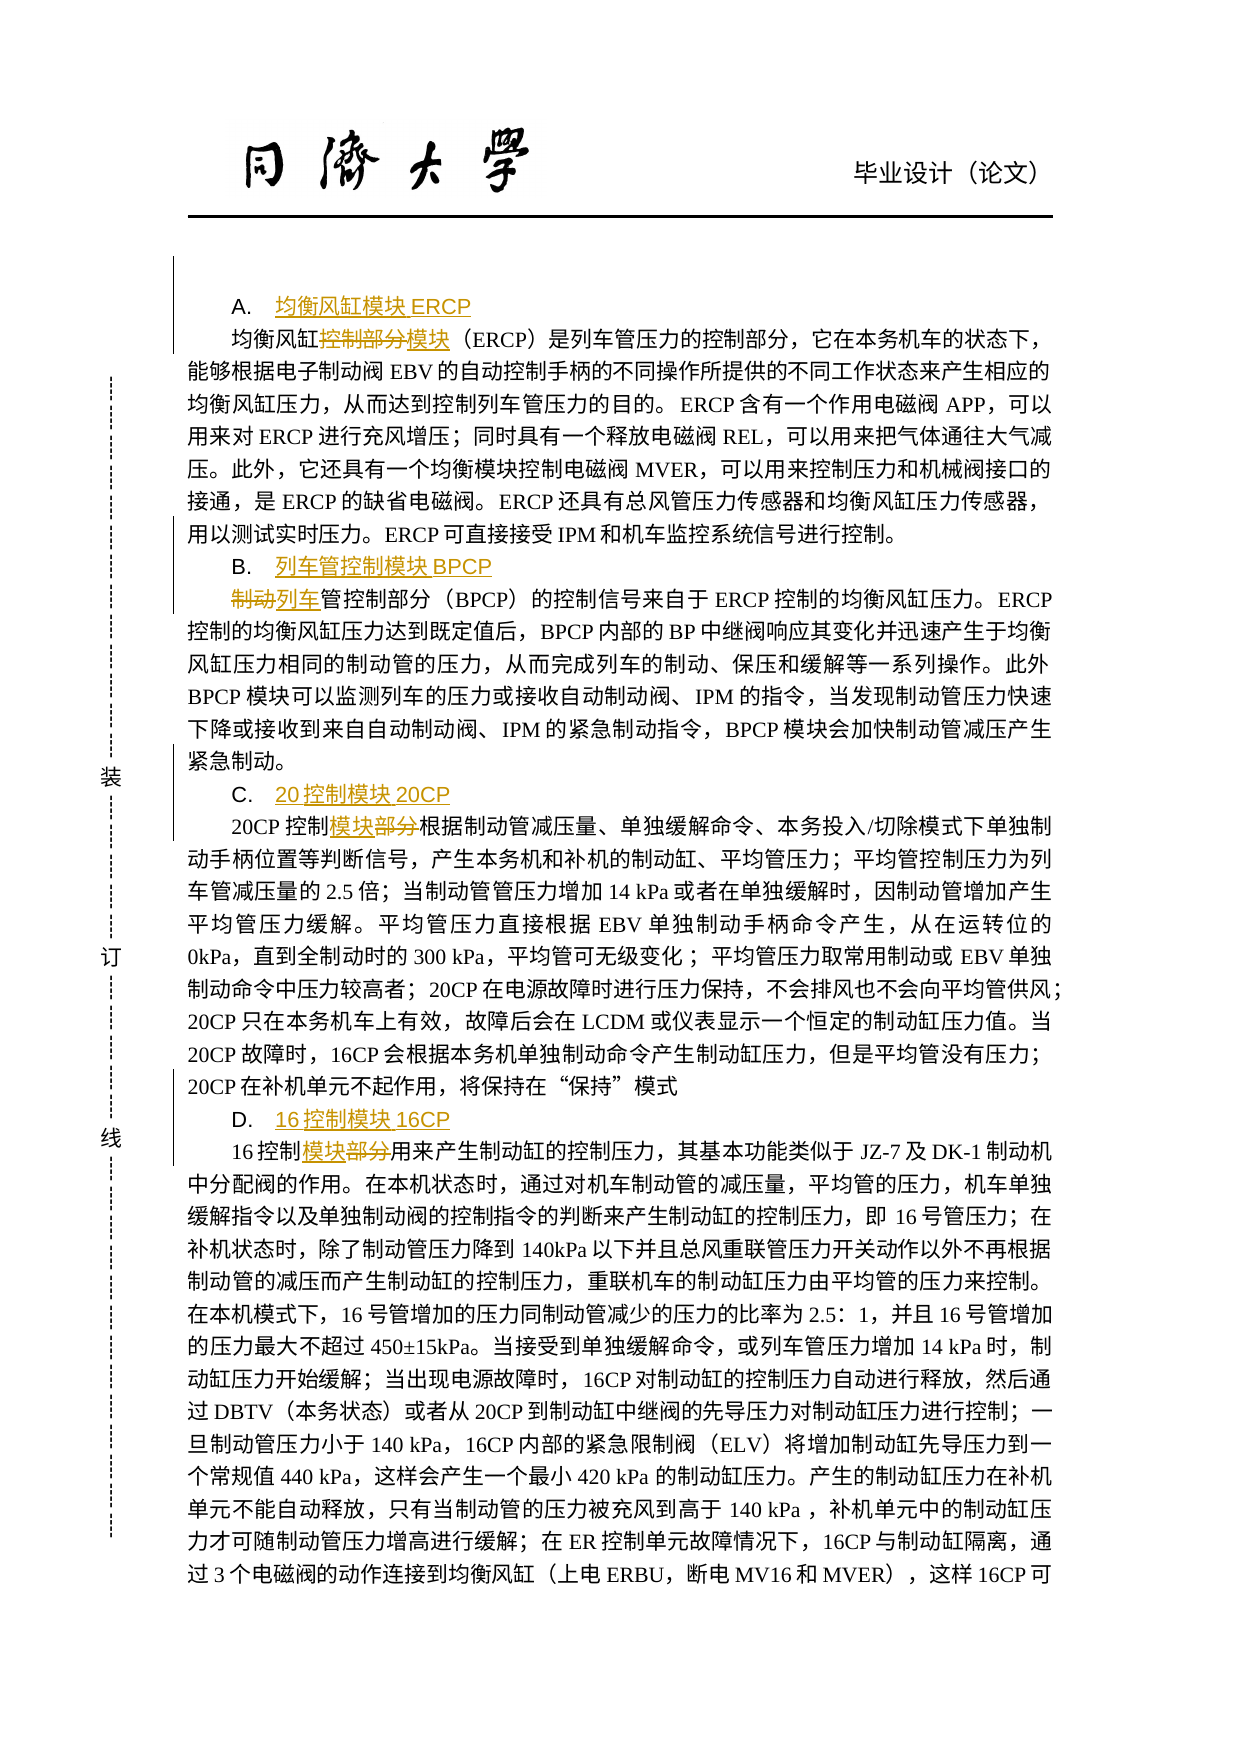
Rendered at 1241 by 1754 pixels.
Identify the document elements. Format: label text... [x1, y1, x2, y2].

text 20CP控制根据制动管减压量、单独缓解命令、本务投入/切除模式下单独制动手柄位置等判断信号，产生本务机和补机的制动缸、平均管压力；平均管控制压力为列车管减压量的2.5倍；当制动管管压力增加14 kPa或者在单独缓解时，因制动管增加产生平均管压力缓解。平均管压力直接根据EBV单独制动手柄命令产生，从在运转位的0kPa，直到全制动时的300 kPa，平均管可无级变化 ；平均管压力取常用制动或EBV单独制动命令中压力较高者；20CP在电源故障时进行压力保持，不会排风也不会向平均管供风；20CP只在本务机车上有效，故障后会在LCDM或仪表显示一个恒定的制动缸压力值。当20CP故障时，16CP会根据本务机单独制动命令产生制动缸压力，但是平均管没有压力；20CP在补机单元不起作用，将保持在“保持”模式 [187, 809, 1053, 1101]
picture [224, 119, 547, 198]
text 管控制部分（BPCP）的控制信号来自于ERCP控制的均衡风缸压力。ERCP控制的均衡风缸压力达到既定值后，BPCP内部的BP中继阀响应其变化并迅速产生于均衡风缸压力相同的制动管的压力，从而完成列车的制动、保压和缓解等一系列操作。此外BPCP模块可以监测列车的压力或接收自动制动阀、IPM的指令，当发现制动管压力快速下降或接收到来自自动制动阀、IPM的紧急制动指令，BPCP模块会加快制动管减压产生紧急制动。 [187, 581, 1053, 776]
text 均衡风缸（ERCP）是列车管压力的控制部分，它在本务机车的状态下，能够根据电子制动阀EBV的自动控制手柄的不同操作所提供的不同工作状态来产生相应的均衡风缸压力，从而达到控制列车管压力的目的。ERCP含有一个作用电磁阀APP，可以用来对ERCP进行充风增压；同时具有一个释放电磁阀REL，可以用来把气体通往大气减压。此外，它还具有一个均衡模块控制电磁阀MVER，可以用来控制压力和机械阀接口的接通，是ERCP的缺省电磁阀。ERCP还具有总风管压力传感器和均衡风缸压力传感器，用以测试实时压力。ERCP可直接接受IPM和机车监控系统信号进行控制。 [187, 321, 1053, 549]
